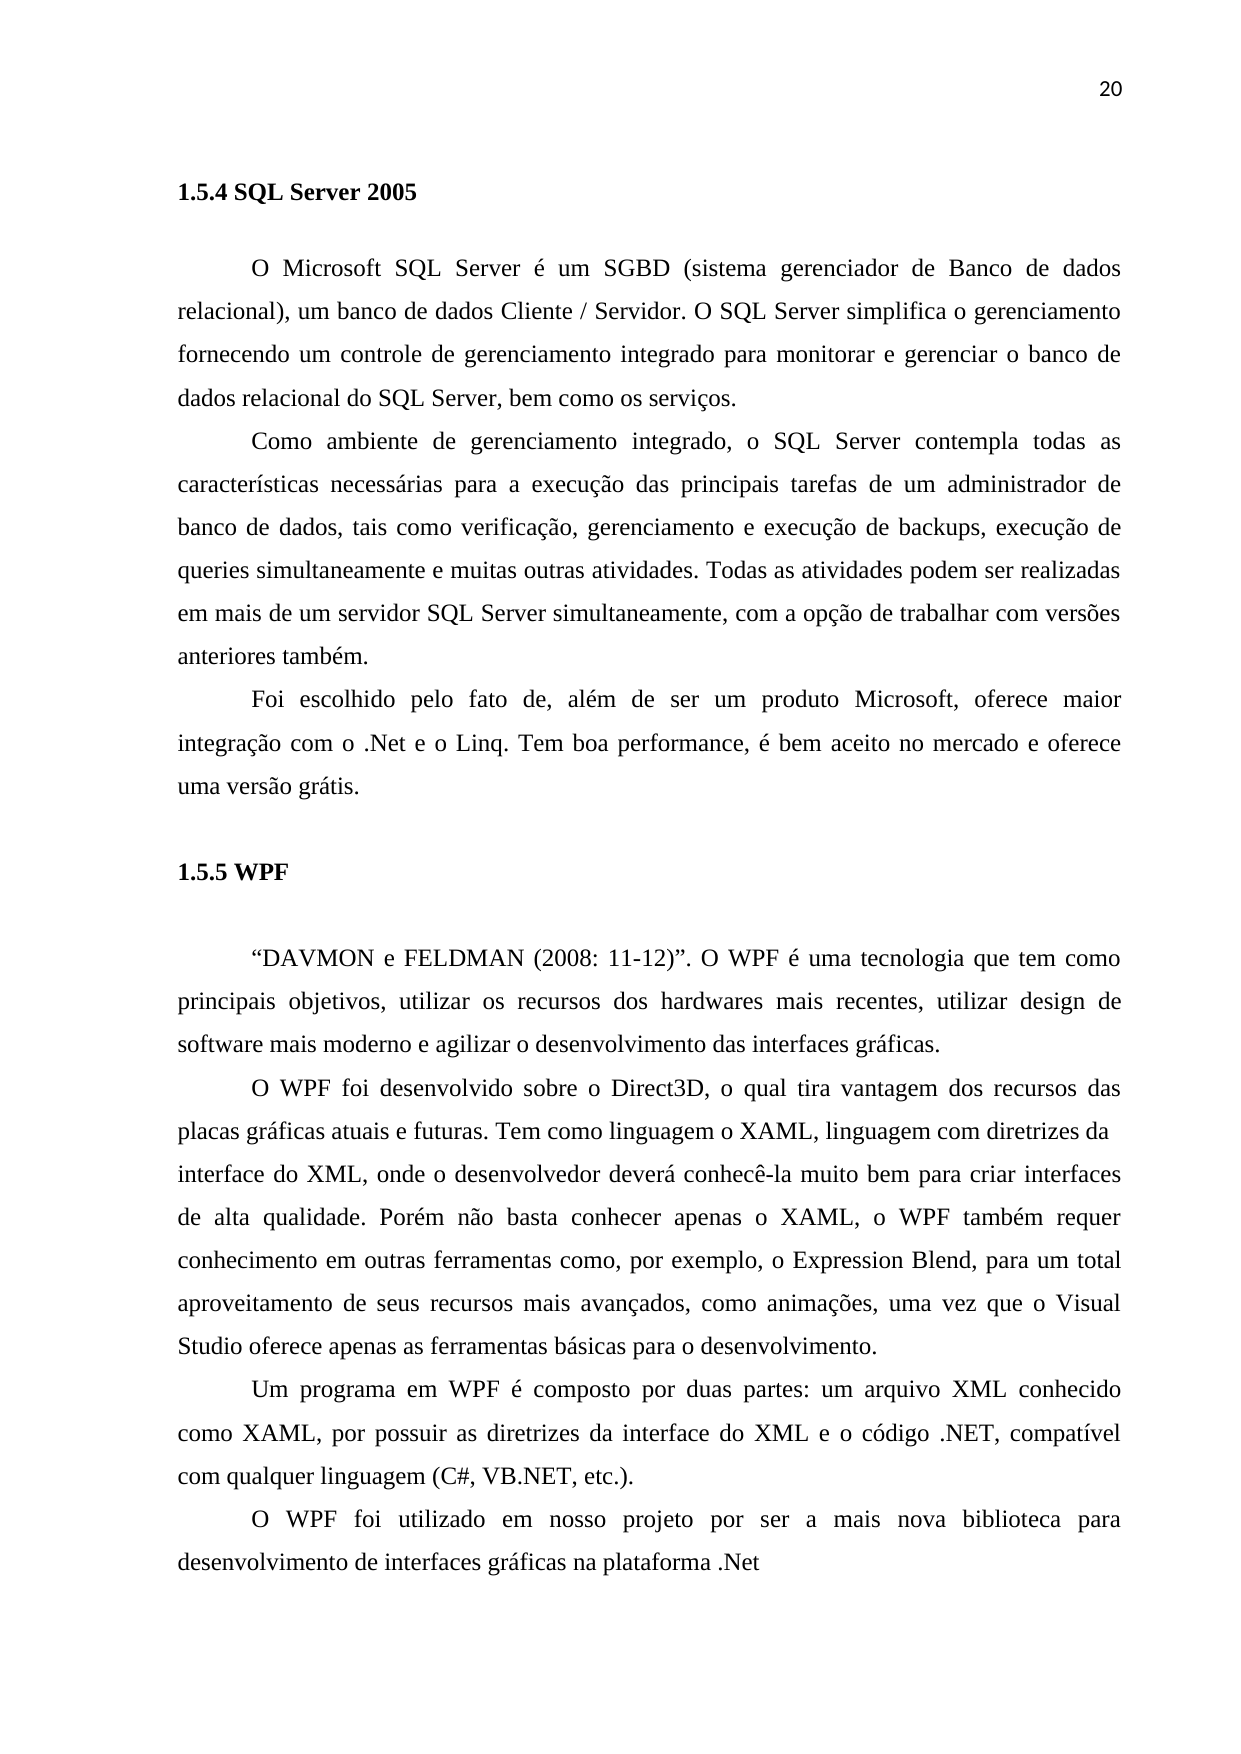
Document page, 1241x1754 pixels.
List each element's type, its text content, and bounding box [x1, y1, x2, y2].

text interface do XML, onde o desenvolvedor deverá conhecê-la muito bem para criar interfaces de alta qualidade. Porém não basta conhecer apenas o XAML, o WPF também requer conhecimento em outras ferramentas como, por exemplo, o Expression Blend, para um total aproveitamento de seus recursos mais avançados, como animações, uma vez que o Visual Studio oferece apenas as ferramentas básicas para o desenvolvimento. [177, 1159, 1122, 1360]
subtitle 1.5.5 WPF [177, 857, 1122, 886]
text Como ambiente de gerenciamento integrado, o SQL Server contempla todas as características necessárias para a execução das principais tarefas de um administrador de banco de dados, tais como verificação, gerenciamento e execução de backups, execução de queries simultaneamente e muitas outras atividades. Todas as atividades podem ser realizadas em mais de um servidor SQL Server simultaneamente, com a opção de trabalhar com versões anteriores também. [177, 426, 1122, 670]
text Foi escolhido pelo fato de, além de ser um produto Microsoft, oferece maior integração com o .Net e o Linq. Tem boa performance, é bem aceito no mercado e oferece uma versão grátis. [177, 684, 1122, 799]
text O WPF foi desenvolvido sobre o Direct3D, o qual tira vantagem dos recursos das placas gráficas atuais e futuras. Tem como linguagem o XAML, linguagem com diretrizes da [177, 1073, 1122, 1144]
subtitle 1.5.4 SQL Server 2005 [177, 177, 1122, 206]
text O WPF foi utilizado em nosso projeto por ser a mais nova biblioteca para desenvolvimento de interfaces gráficas na plataforma .Net [177, 1504, 1122, 1576]
text O Microsoft SQL Server é um SGBD (sistema gerenciador de Banco de dados relacional), um banco de dados Cliente / Servidor. O SQL Server simplifica o gerenciamento fornecendo um controle de gerenciamento integrado para monitorar e gerenciar o banco de dados relacional do SQL Server, bem como os serviços. [177, 253, 1122, 411]
text Um programa em WPF é composto por duas partes: um arquivo XML conhecido como XAML, por possuir as diretrizes da interface do XML e o código .NET, compatível com qualquer linguagem (C#, VB.NET, etc.). [177, 1374, 1122, 1489]
text “DAVMON e FELDMAN (2008: 11-12)”. O WPF é uma tecnologia que tem como principais objetivos, utilizar os recursos dos hardwares mais recentes, utilizar design de software mais moderno e agilizar o desenvolvimento das interfaces gráficas. [177, 943, 1122, 1058]
